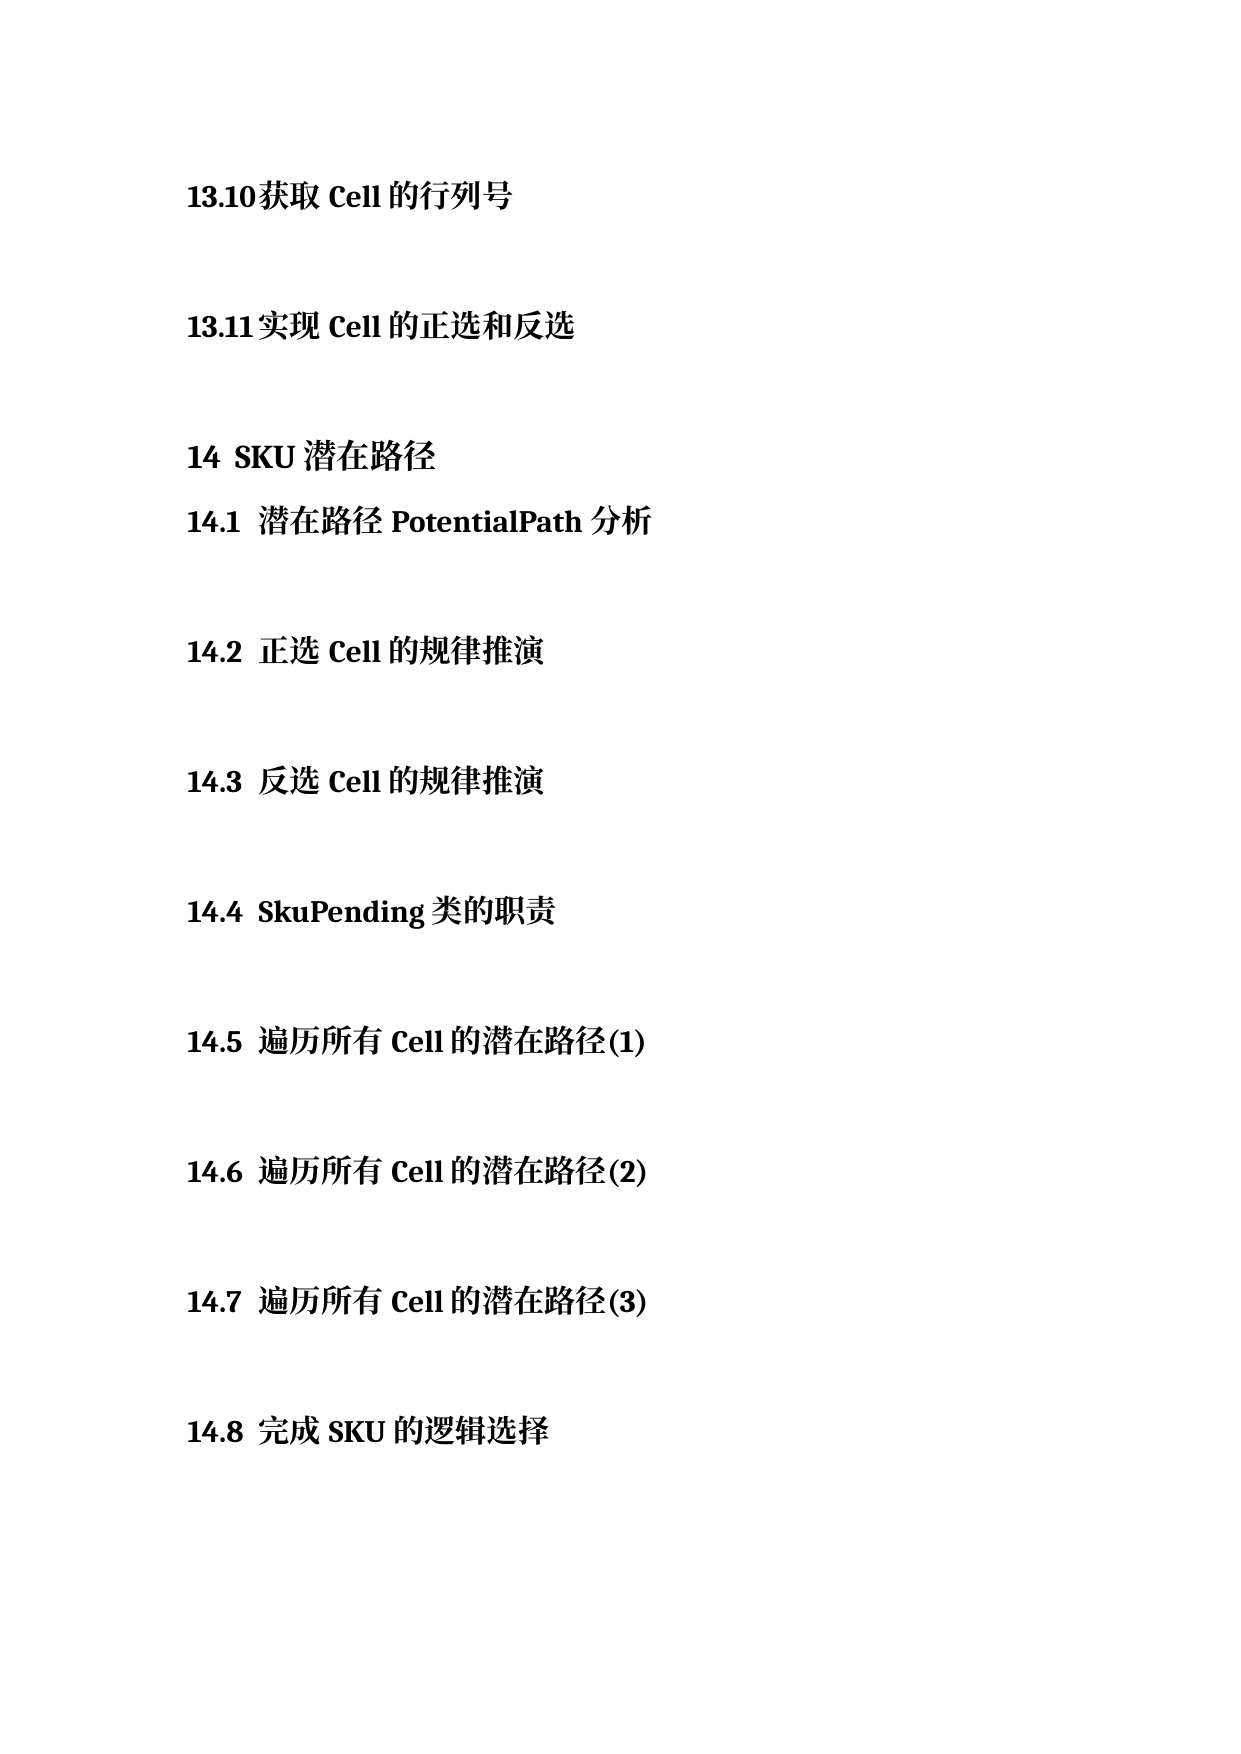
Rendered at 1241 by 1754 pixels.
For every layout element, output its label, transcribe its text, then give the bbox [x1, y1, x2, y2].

subtitle 实现 Cell 的正选和反选 [187, 292, 1053, 357]
subtitle 完成 SKU 的逻辑选择 [187, 1397, 1053, 1462]
subtitle 反选 Cell 的规律推演 [187, 747, 1053, 812]
subtitle 遍历所有 Cell 的潜在路径(1) [187, 1007, 1053, 1072]
subtitle SKU 潜在路径 [187, 422, 1053, 487]
subtitle 遍历所有 Cell 的潜在路径(2) [187, 1137, 1053, 1202]
subtitle 获取 Cell 的行列号 [187, 162, 1053, 227]
subtitle SkuPending 类的职责 [187, 877, 1053, 942]
subtitle 遍历所有 Cell 的潜在路径(3) [187, 1267, 1053, 1332]
subtitle 潜在路径 PotentialPath 分析 [187, 487, 1053, 552]
subtitle 正选 Cell 的规律推演 [187, 617, 1053, 682]
